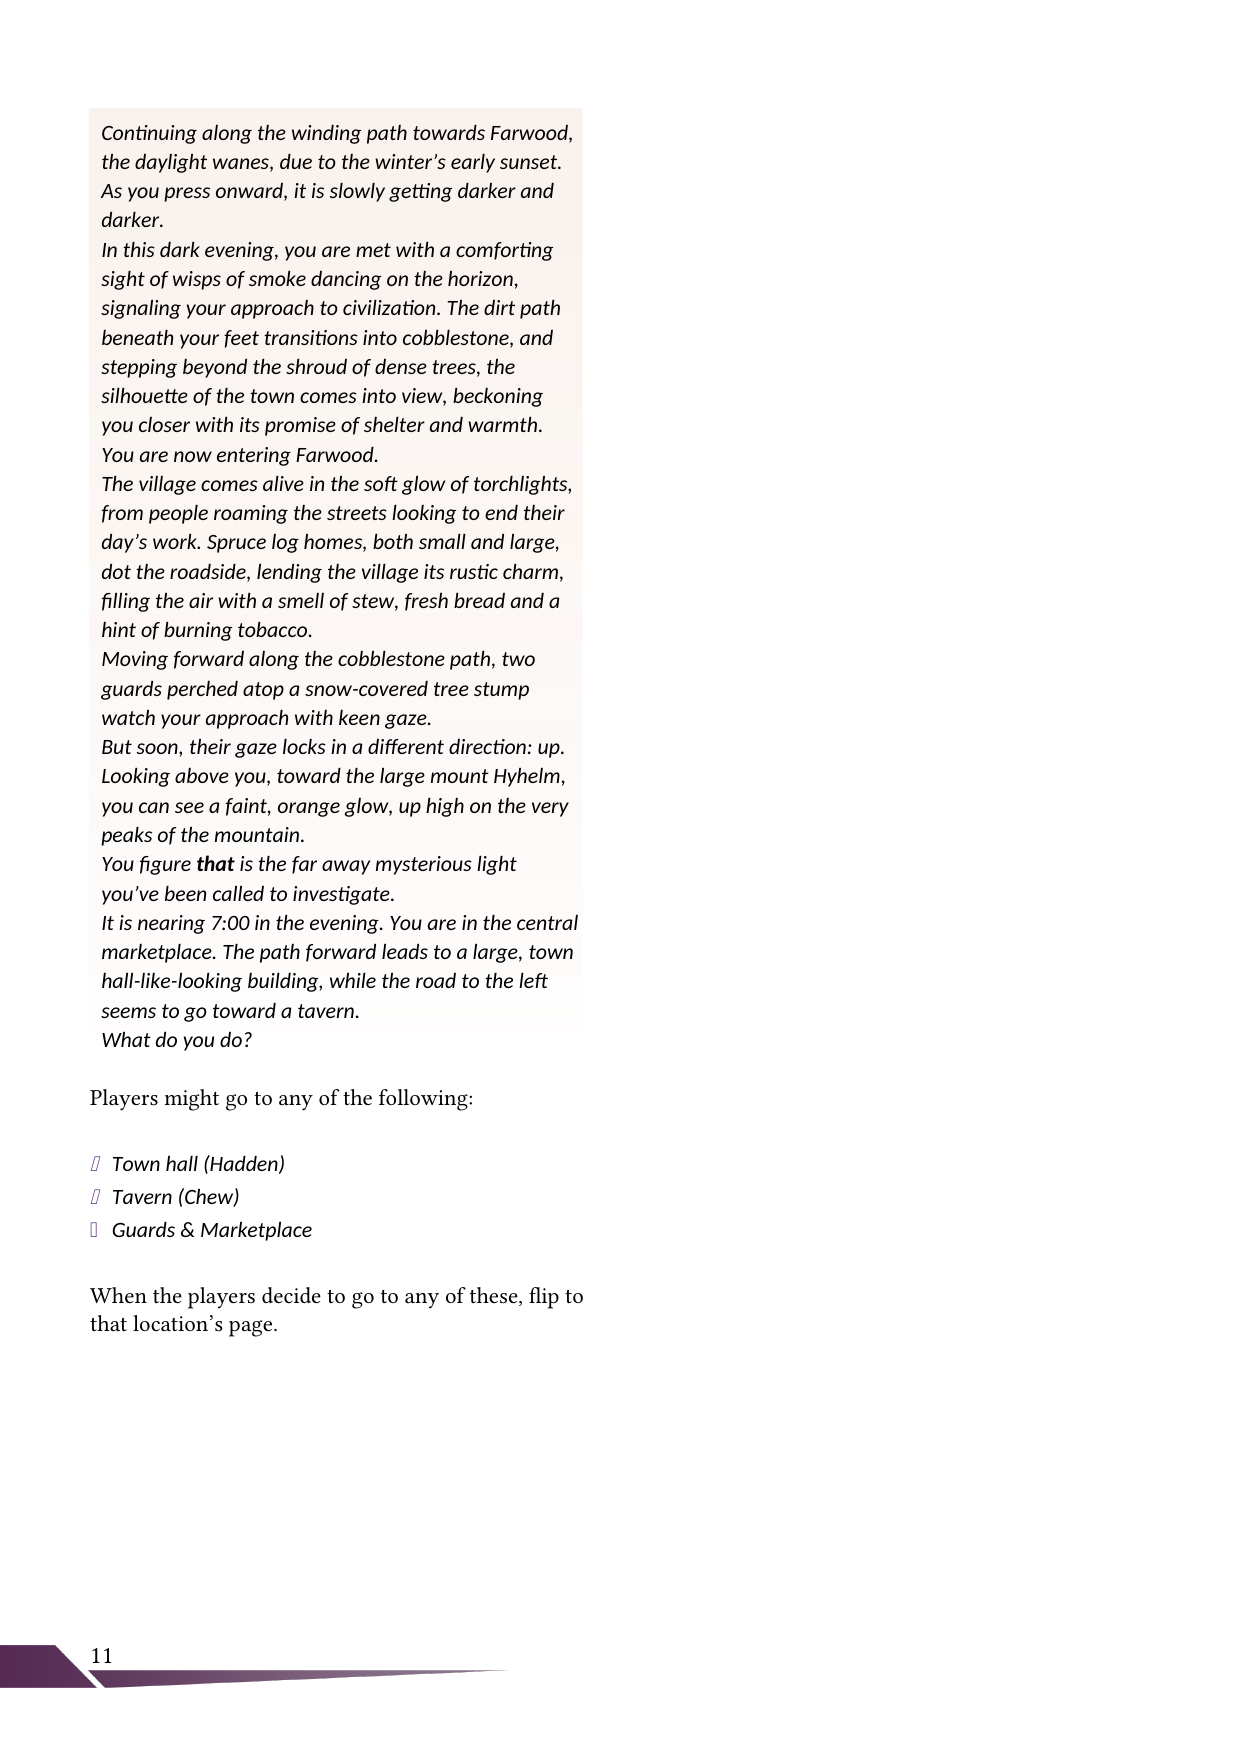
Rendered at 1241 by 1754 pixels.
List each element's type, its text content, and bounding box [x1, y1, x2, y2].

text Moving forward along the cobblestone path, two [90, 646, 590, 672]
text darker. [90, 207, 590, 233]
text peaks of the mountain. [90, 821, 590, 848]
text from people roaming the streets looking to end their [90, 499, 590, 526]
text signaling your approach to civilization. The dirt path [90, 294, 590, 321]
text You figure that is the far away mysterious light [90, 851, 590, 877]
text Players might go to any of the following: [90, 1085, 590, 1111]
text guards perched atop a snow-covered tree stump [90, 675, 590, 702]
text seems to go toward a tavern. [90, 997, 590, 1023]
text day’s work. Spruce log homes, both small and large, [90, 528, 590, 555]
text What do you do? [90, 1026, 590, 1053]
text you closer with its promise of shelter and warmth. [90, 411, 590, 438]
text It is nearing 7:00 in the evening. You are in the central [90, 909, 590, 936]
text As you press onward, it is slowly getting darker and [90, 177, 590, 204]
picture [88, 108, 583, 1034]
text Looking above you, toward the large mount Hyhelm, [90, 763, 590, 789]
text You are now entering Farwood. [90, 441, 590, 467]
text filling the air with a smell of stew, fresh bread and a [90, 587, 590, 614]
text hint of burning tobacco. [90, 616, 590, 643]
text you’ve been called to investigate. [90, 880, 590, 906]
text When the players decide to go to any of these, flip to that location’s page. [90, 1282, 590, 1337]
text silhouette of the town comes into view, beckoning [90, 382, 590, 409]
text sight of wisps of smoke dancing on the horizon, [90, 265, 590, 292]
text dot the roadside, lending the village its rustic charm, [90, 558, 590, 584]
list Tavern (Chew) [90, 1183, 590, 1210]
text beneath your feet transitions into cobblestone, and [90, 324, 590, 350]
text But soon, their gaze locks in a different direction: up. [90, 733, 590, 760]
text stepping beyond the shroud of dense trees, the [90, 353, 590, 379]
text Continuing along the winding path towards Farwood, [90, 119, 590, 145]
text the daylight wanes, due to the winter’s early sunset. [90, 148, 590, 175]
list Town hall (Hadden) [90, 1150, 590, 1177]
picture [0, 1645, 509, 1688]
text watch your approach with keen gaze. [90, 704, 590, 731]
text you can see a faint, orange glow, up high on the very [90, 792, 590, 819]
list Guards & Marketplace [90, 1217, 590, 1243]
text In this dark evening, you are met with a comforting [90, 236, 590, 262]
text marketplace. The path forward leads to a large, town [90, 938, 590, 965]
text hall-like-looking building, while the road to the left [90, 968, 590, 994]
text The village comes alive in the soft glow of torchlights, [90, 470, 590, 497]
